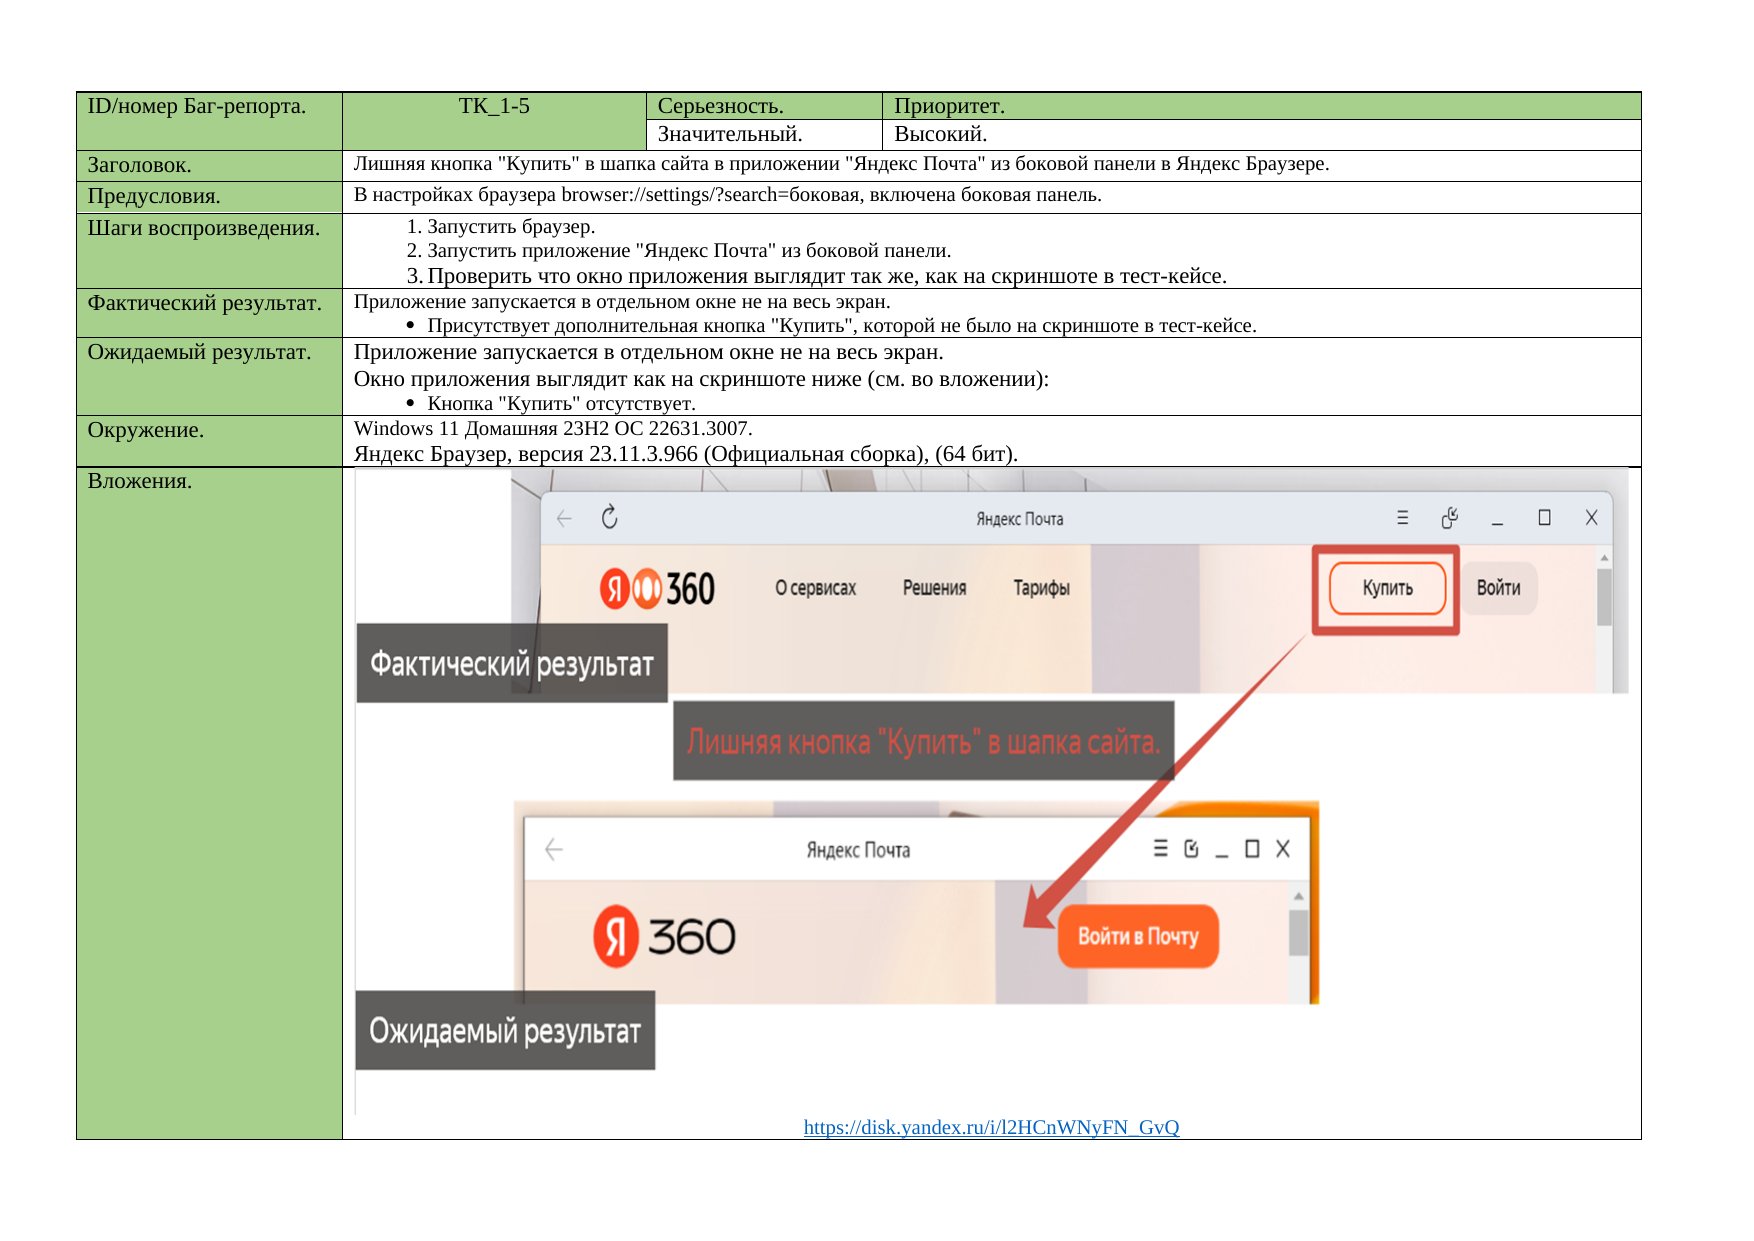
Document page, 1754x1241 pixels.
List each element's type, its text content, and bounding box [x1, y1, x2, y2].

table_cell Ожидаемый результат. [77, 338, 342, 415]
table_cell Фактический результат. [77, 289, 342, 337]
table_cell Значительный. [647, 120, 882, 150]
table_cell Windows 11 Домашняя 23H2 ОС 22631.3007. Яндекс Браузер, версия 23.11.3.966 (Официальная сборка), (64 бит). [343, 416, 1641, 466]
table_cell Приложение запускается в отдельном окне не на весь экран. Присутствует дополнительная кнопка "Купить", которой не было на скриншоте в тест-кейсе. [343, 289, 1641, 337]
table_cell Вложения. [77, 468, 342, 1139]
table_cell Шаги воспроизведения. [77, 214, 342, 288]
table_cell Запустить браузер. Запустить приложение "Яндекс Почта" из боковой панели. Проверить что окно приложения выглядит так же, как на скриншоте в тест-кейсе. [343, 214, 1641, 288]
table_header Приоритет. [883, 93, 1641, 119]
table_header Серьезность. [647, 93, 882, 119]
table_header ТК_1-5 [343, 93, 646, 150]
table_cell Высокий. [883, 120, 1641, 150]
table_header ID/номер Баг-репорта. [77, 93, 342, 150]
table_cell https://disk.yandex.ru/i/l2HCnWNyFN_GvQ [343, 468, 1641, 1139]
table_cell Лишняя кнопка "Купить" в шапка сайта в приложении "Яндекс Почта" из боковой панели в Яндекс Браузере. [343, 151, 1641, 181]
table_cell В настройках браузера browser://settings/?search=боковая, включена боковая панель. [343, 182, 1641, 212]
table_cell Предусловия. [77, 182, 342, 212]
table_cell Окружение. [77, 416, 342, 466]
picture [354, 467, 1629, 1115]
table_cell Приложение запускается в отдельном окне не на весь экран. Окно приложения выглядит как на скриншоте ниже (см. во вложении): Кнопка "Купить" отсутствует. [343, 338, 1641, 415]
table_cell Заголовок. [77, 151, 342, 181]
